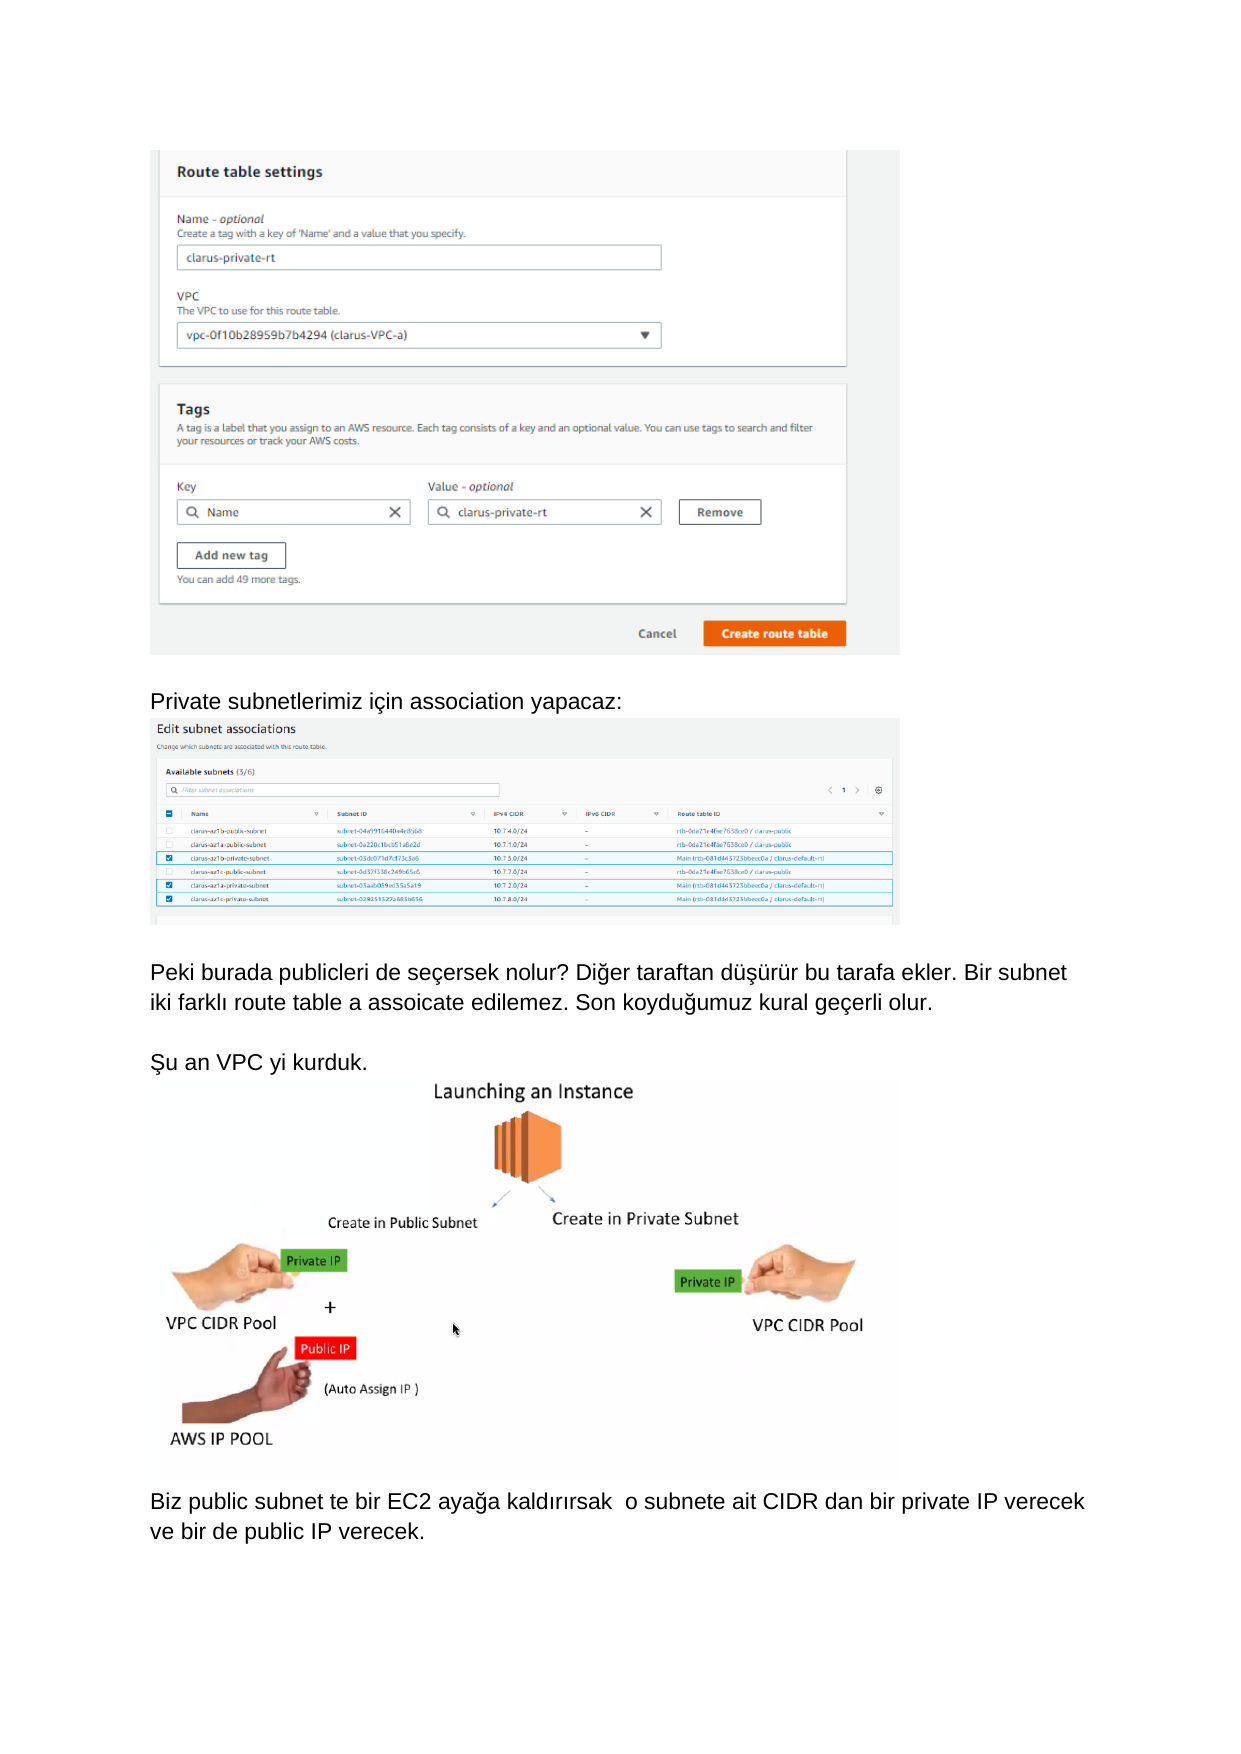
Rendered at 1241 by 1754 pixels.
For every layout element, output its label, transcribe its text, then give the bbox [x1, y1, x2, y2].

text Şu an VPC yi kurduk. [150, 1049, 1090, 1076]
text Private subnetlerimiz için association yapacaz: [150, 688, 1090, 714]
picture [150, 150, 901, 655]
text Peki burada publicleri de seçersek nolur? Diğer taraftan düşürür bu tarafa ekler. Bir subnet iki farklı route table a assoicate edilemez. Son koyduğumuz kural geçerli olur. [150, 959, 1090, 1015]
picture [150, 718, 901, 925]
picture [150, 1079, 901, 1484]
text Biz public subnet te bir EC2 ayağa kaldırırsak o subnete ait CIDR dan bir private IP verecek ve bir de public IP verecek. [150, 1488, 1090, 1544]
